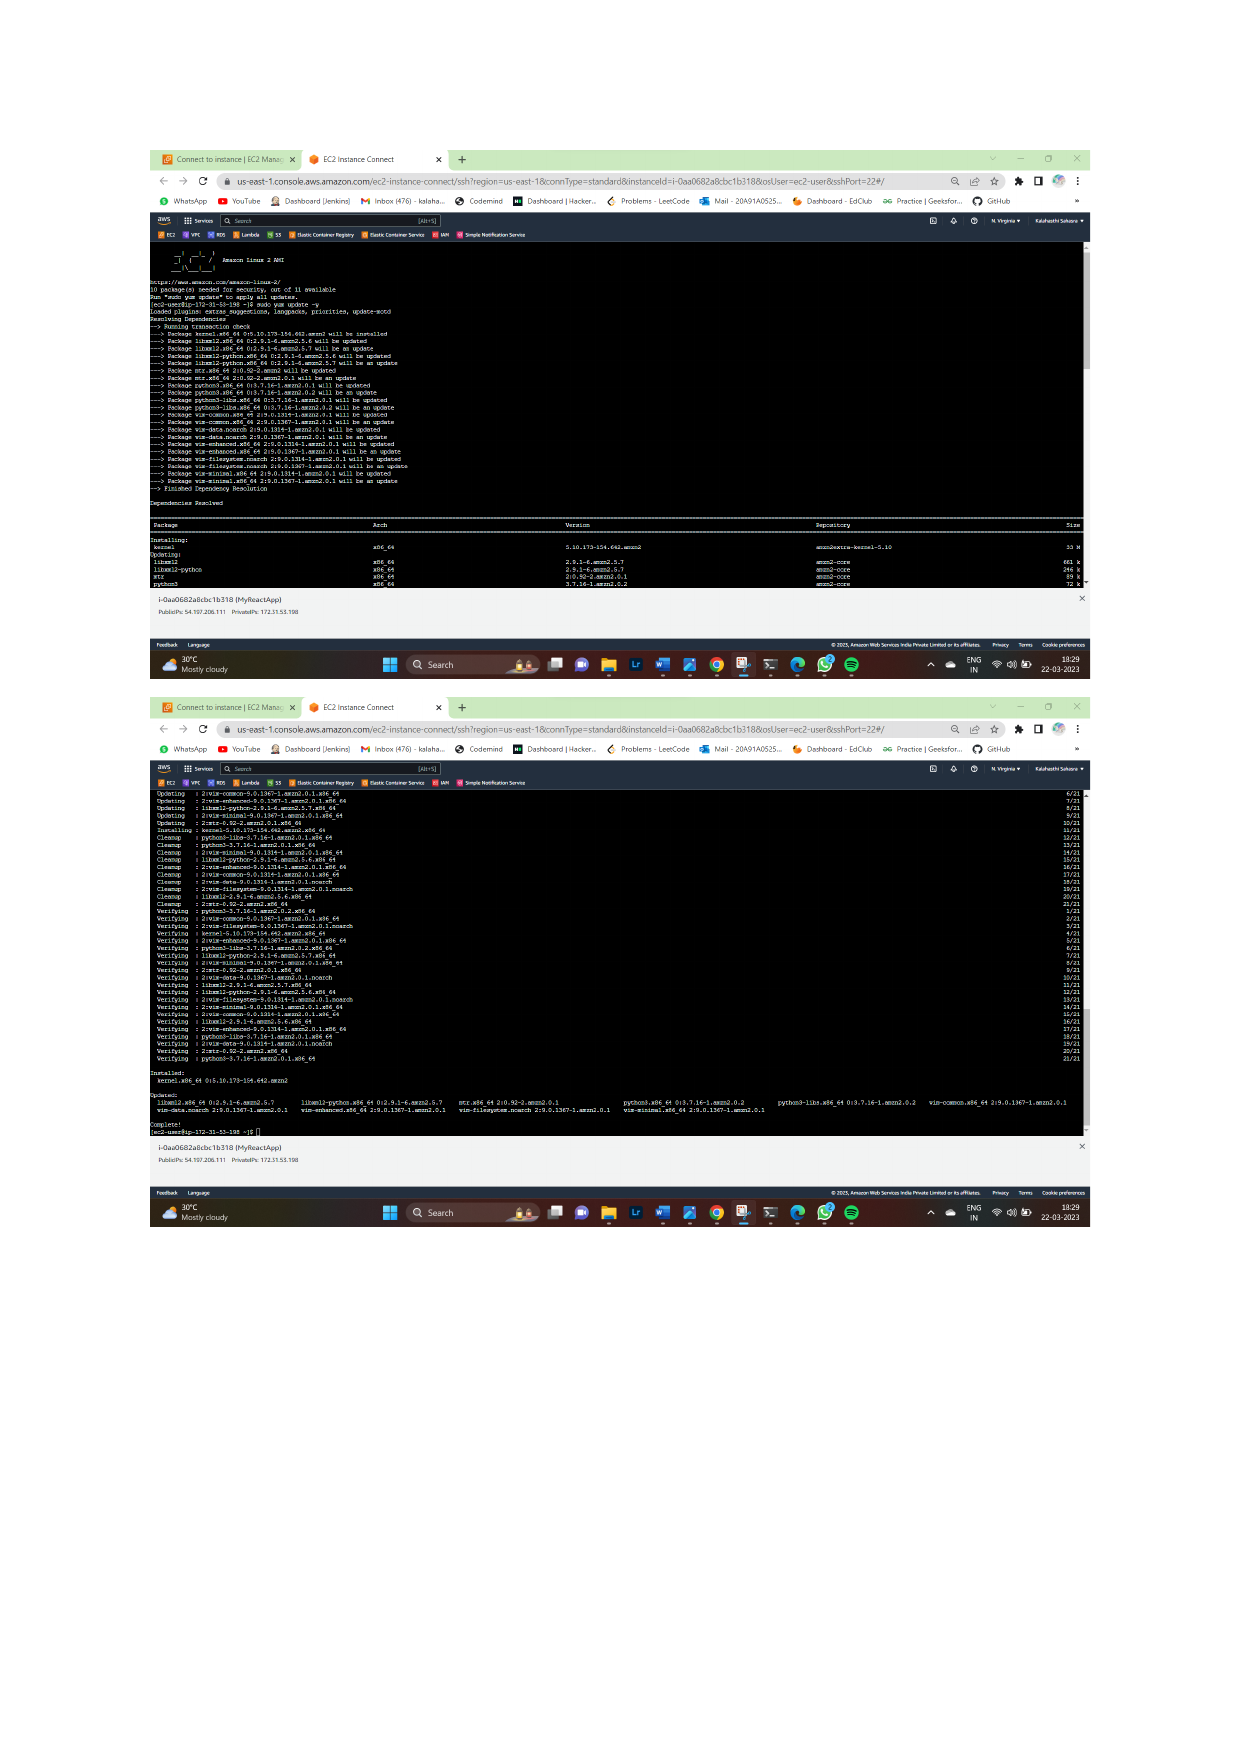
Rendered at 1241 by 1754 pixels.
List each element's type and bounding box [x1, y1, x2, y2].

picture [150, 150, 1091, 679]
picture [150, 697, 1091, 1227]
